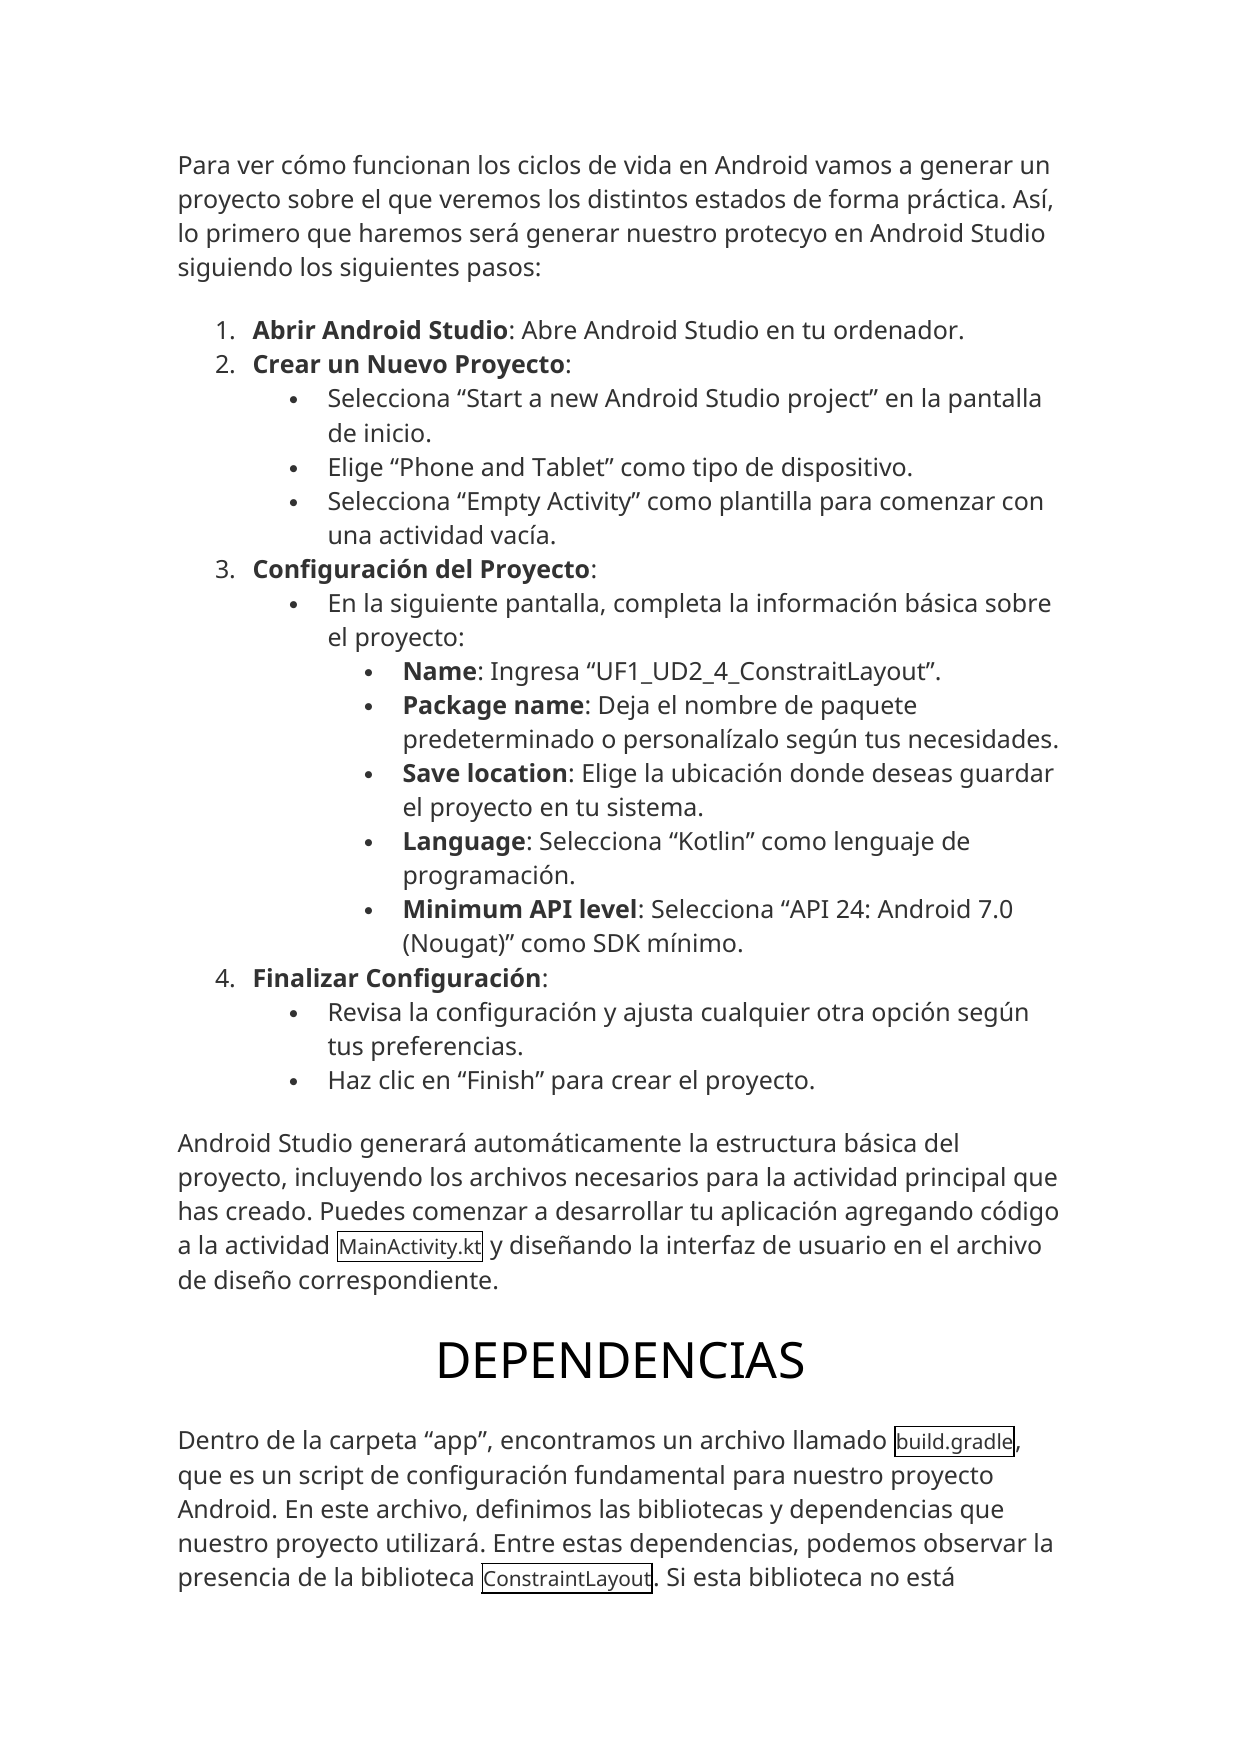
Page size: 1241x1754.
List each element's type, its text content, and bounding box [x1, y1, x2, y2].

list En la siguiente pantalla, completa la información básica sobre el proyecto: [290, 586, 1063, 654]
list Elige “Phone and Tablet” como tipo de dispositivo. [290, 449, 1063, 483]
text Para ver cómo funcionan los ciclos de vida en Android vamos a generar un proyecto sobre el que veremos los distintos estados de forma práctica. Así, lo primero que haremos será generar nuestro protecyo en Android Studio siguiendo los siguientes pasos: [177, 148, 1063, 284]
list Minimum API level: Selecciona “API 24: Android 7.0 (Nougat)” como SDK mínimo. [365, 892, 1063, 960]
list Package name: Deja el nombre de paquete predeterminado o personalízalo según tus necesidades. [365, 688, 1063, 756]
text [177, 1423, 1063, 1594]
subtitle Dependencias [177, 1326, 1063, 1394]
list Selecciona “Start a new Android Studio project” en la pantalla de inicio. [290, 381, 1063, 449]
list Abrir Android Studio: Abre Android Studio en tu ordenador. [215, 313, 1063, 347]
list Finalizar Configuración: [215, 960, 1063, 994]
text Android Studio generará automáticamente la estructura básica del proyecto, incluyendo los archivos necesarios para la actividad principal que has creado. Puedes comenzar a desarrollar tu aplicación agregando código a la actividad MainActivity.kt y diseñando la interfaz de usuario en el archivo de diseño correspondiente. [177, 1126, 1063, 1296]
list Selecciona “Empty Activity” como plantilla para comenzar con una actividad vacía. [290, 483, 1063, 551]
list Haz clic en “Finish” para crear el proyecto. [290, 1062, 1063, 1096]
list Crear un Nuevo Proyecto: [215, 347, 1063, 381]
list Revisa la configuración y ajusta cualquier otra opción según tus preferencias. [290, 994, 1063, 1062]
list Save location: Elige la ubicación donde deseas guardar el proyecto en tu sistema. [365, 756, 1063, 824]
list Name: Ingresa “UF1_UD2_4_ConstraitLayout”. [365, 654, 1063, 688]
list Configuración del Proyecto: [215, 551, 1063, 586]
list Language: Selecciona “Kotlin” como lenguaje de programación. [365, 824, 1063, 892]
